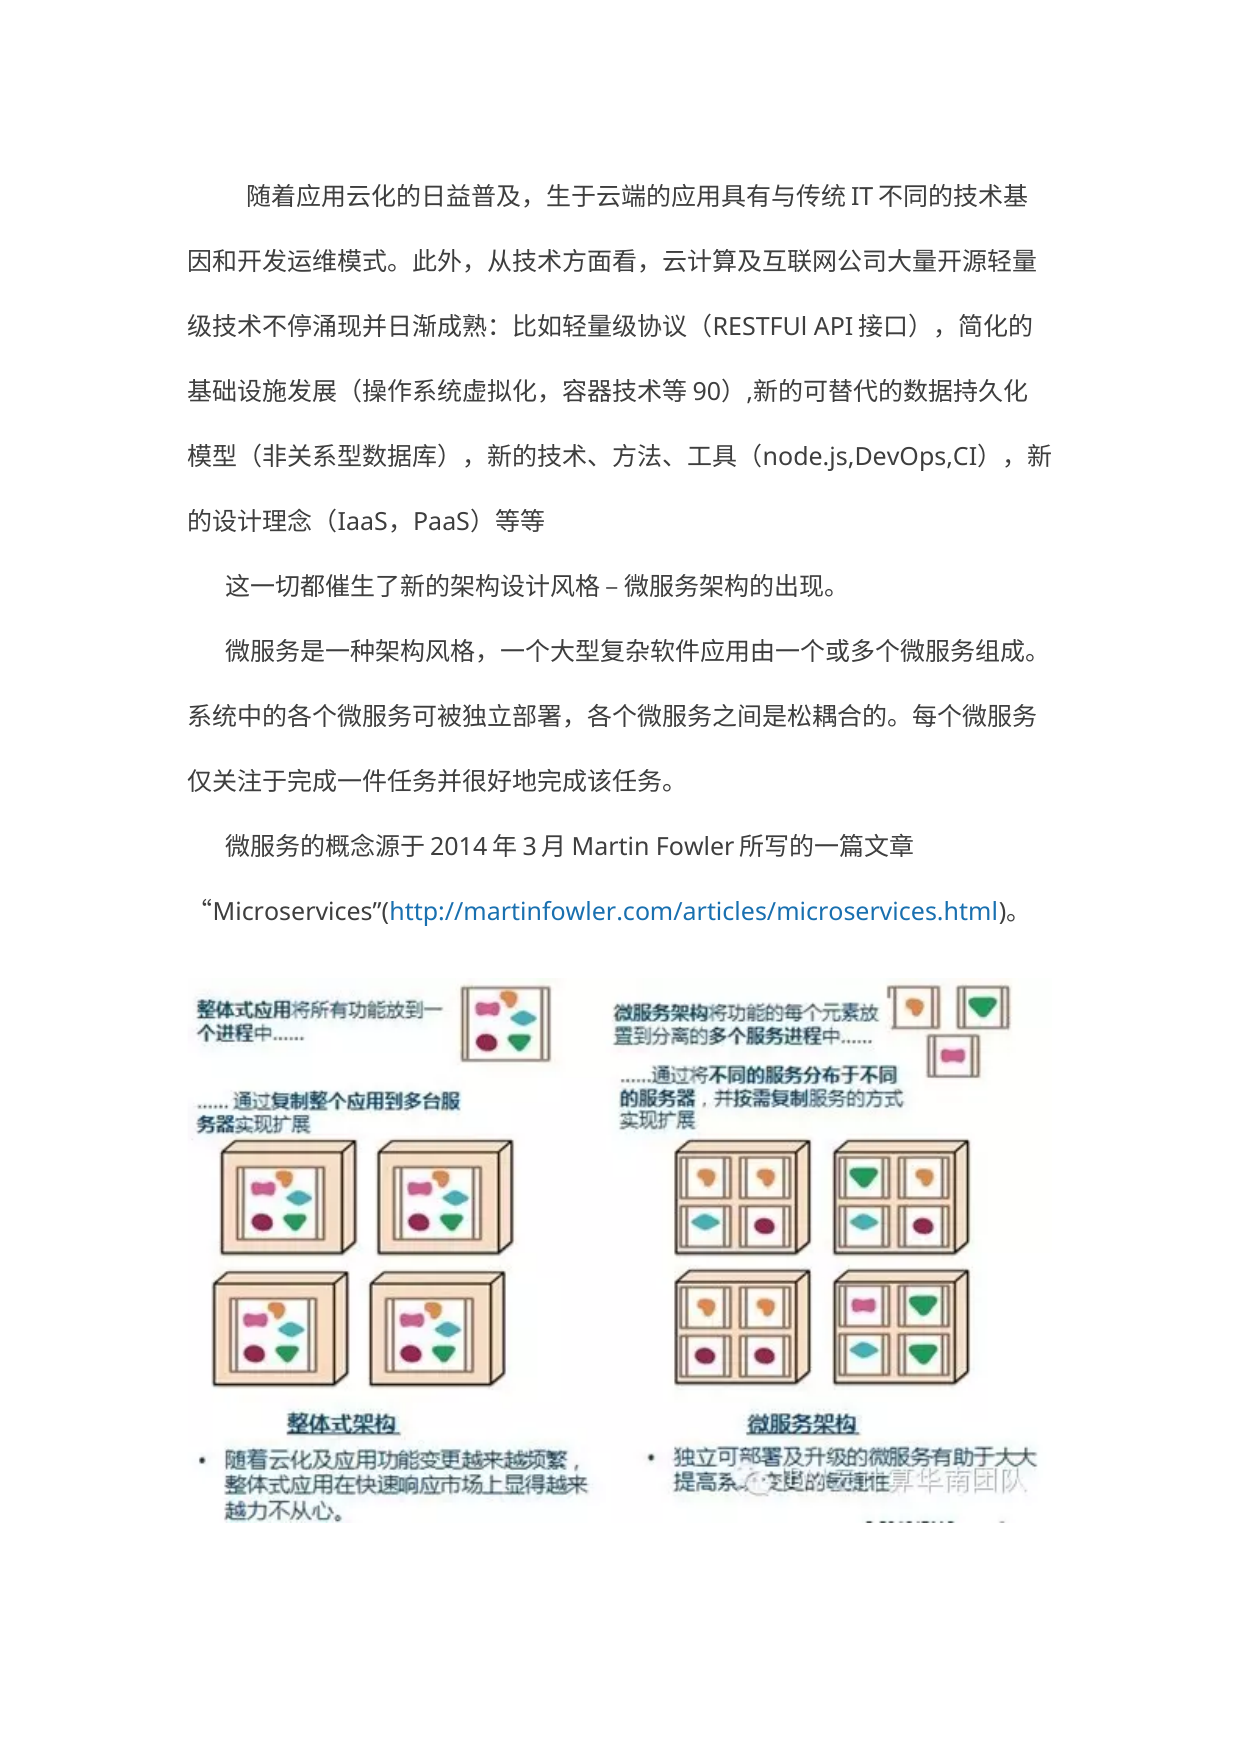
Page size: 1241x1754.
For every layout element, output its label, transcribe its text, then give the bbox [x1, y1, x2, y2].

text 微服务是一种架构风格，一个大型复杂软件应用由一个或多个微服务组成。系统中的各个微服务可被独立部署，各个微服务之间是松耦合的。每个微服务仅关注于完成一件任务并很好地完成该任务。 [187, 617, 1053, 812]
text 这一切都催生了新的架构设计风格 – 微服务架构的出现。 [187, 552, 1053, 617]
picture [187, 978, 1053, 1523]
text 微服务的概念源于2014年3月Martin Fowler所写的一篇文章“Microservices”(http://martinfowler.com/articles/microservices.html)。 [187, 812, 1053, 942]
text 随着应用云化的日益普及，生于云端的应用具有与传统IT不同的技术基因和开发运维模式。此外，从技术方面看，云计算及互联网公司大量开源轻量级技术不停涌现并日渐成熟：比如轻量级协议（RESTFUl API接口），简化的基础设施发展（操作系统虚拟化，容器技术等90）,新的可替代的数据持久化模型（非关系型数据库），新的技术、方法、工具（node.js,DevOps,CI），新的设计理念（IaaS，PaaS）等等 [187, 162, 1053, 552]
